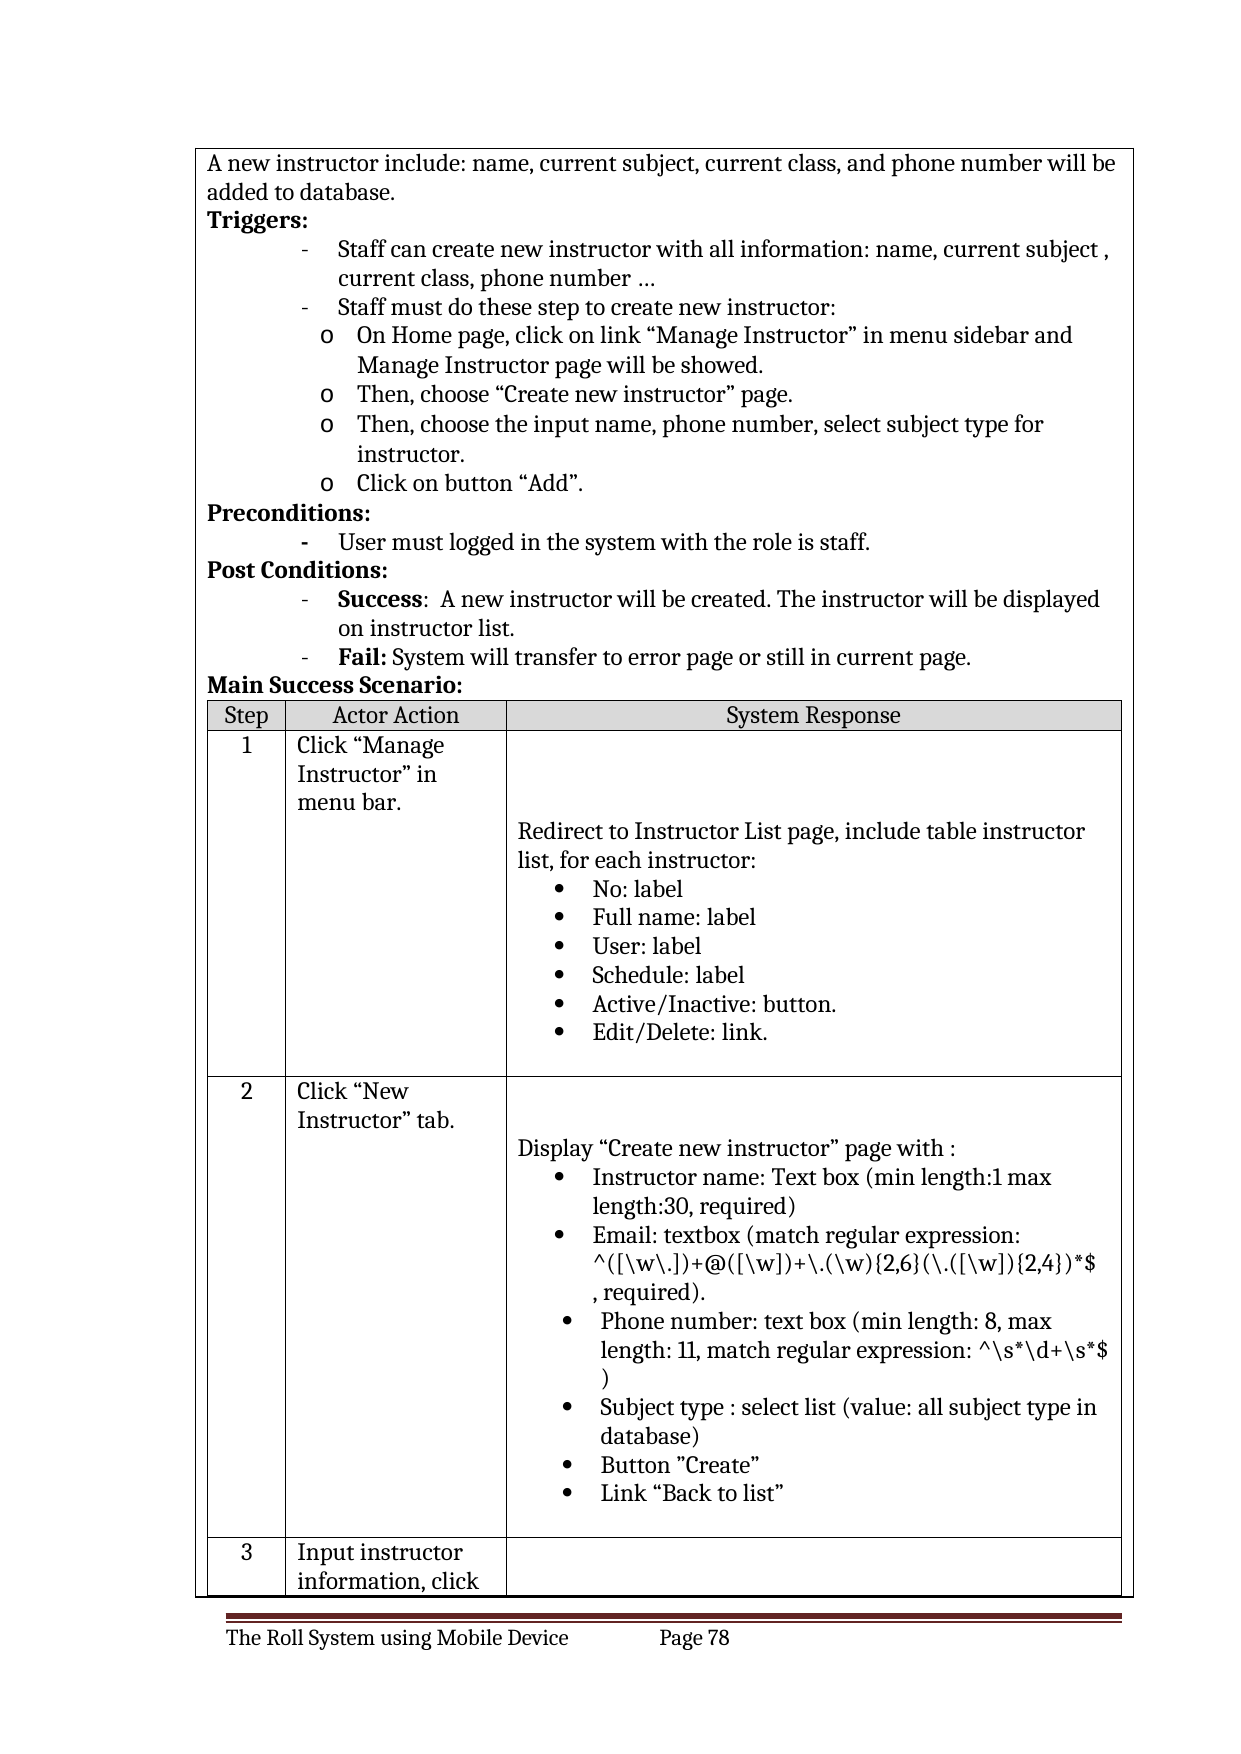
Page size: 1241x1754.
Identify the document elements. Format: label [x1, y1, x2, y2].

table_cell [196, 149, 1133, 1596]
